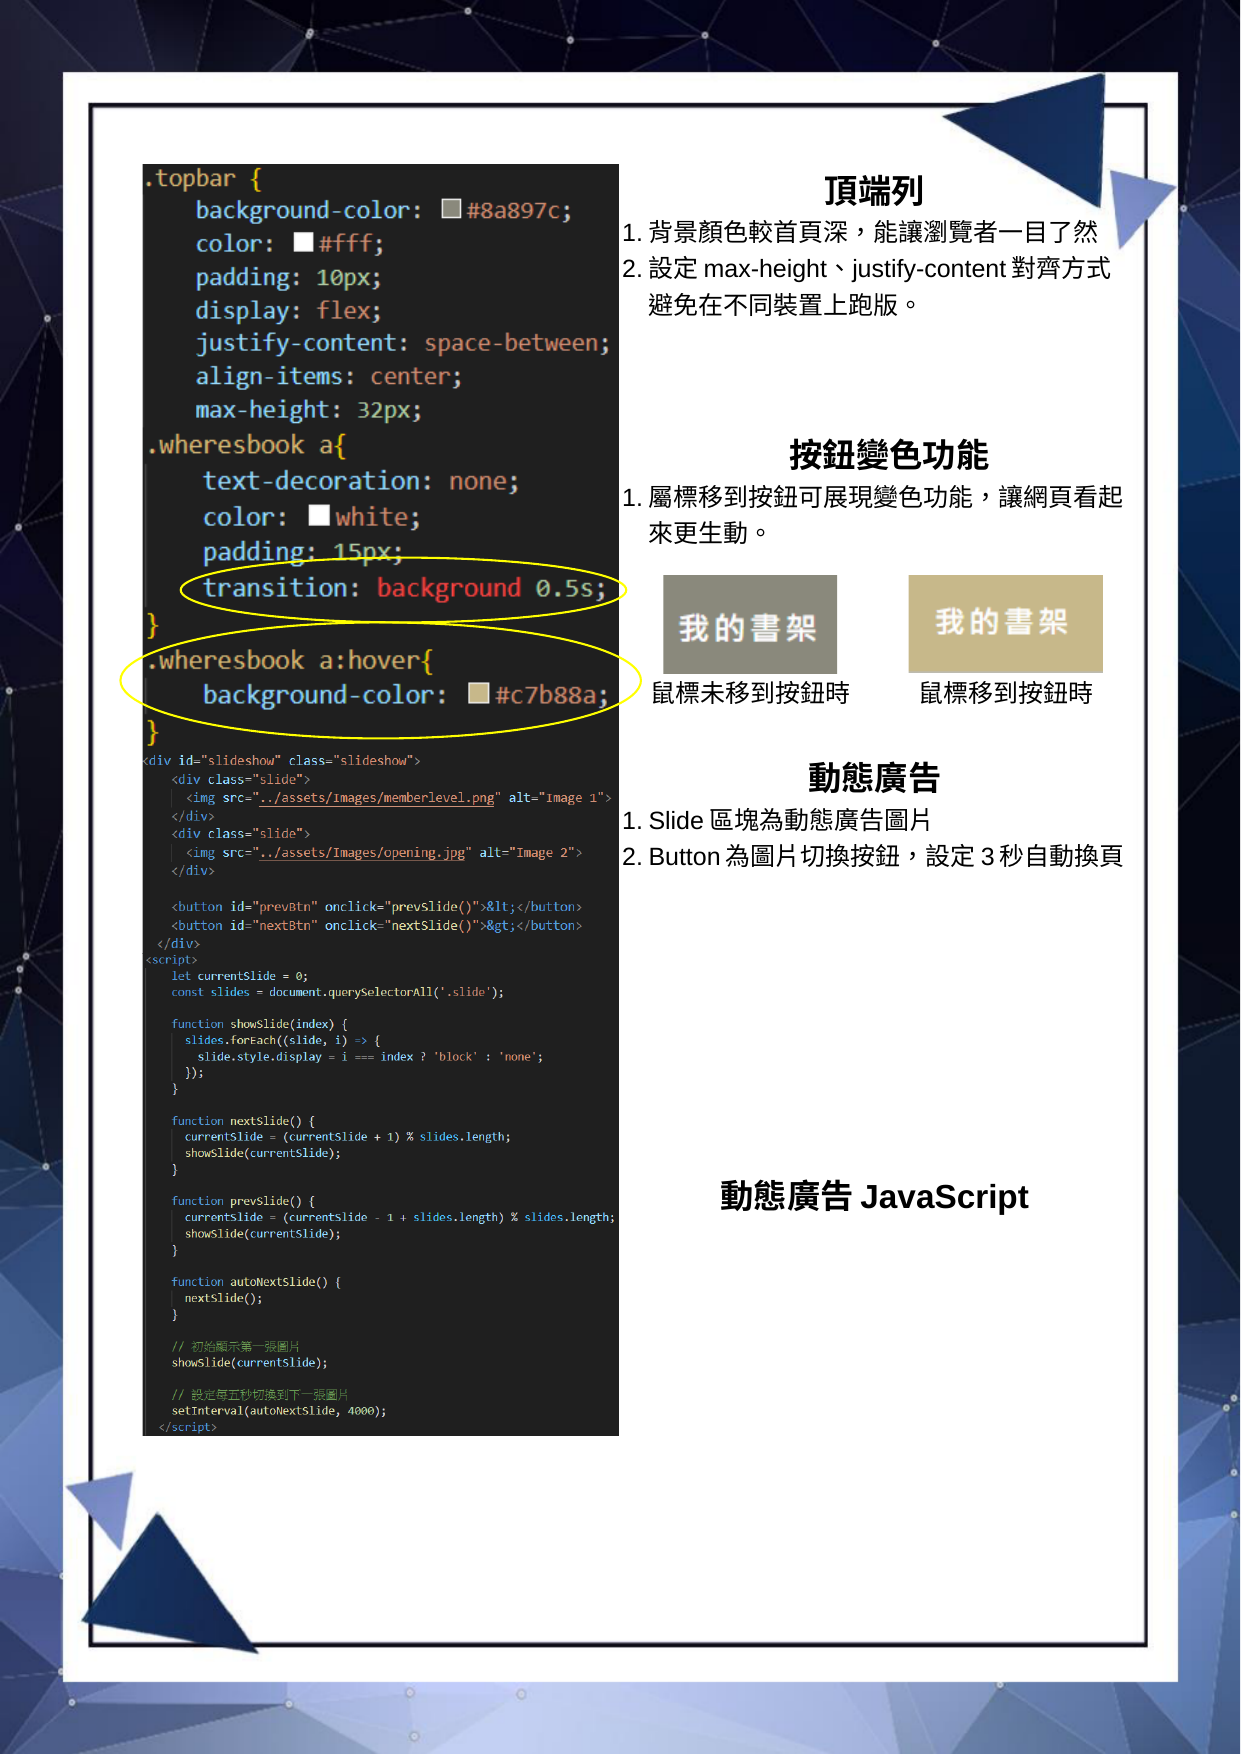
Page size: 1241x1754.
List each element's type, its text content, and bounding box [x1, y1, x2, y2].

table_cell 鼠標移到按鈕時 [881, 576, 1130, 752]
table_cell 鼠標未移到按鈕時 [619, 576, 881, 752]
table_cell 動態廣告JavaScript [619, 953, 1130, 1436]
picture [0, 0, 1241, 1754]
table_cell 動態廣告 Slide區塊為動態廣告圖片 Button為圖片切換按鈕，設定3秒自動換頁 [619, 752, 1130, 953]
table_cell 頂端列 背景顏色較首頁深，能讓瀏覽者一目了然 設定max-height、justify-content對齊方式避免在不同裝置上跑版。 [619, 165, 1130, 429]
table_cell 按鈕變色功能 屬標移到按鈕可展現變色功能，讓網頁看起來更生動。 [619, 429, 1130, 576]
